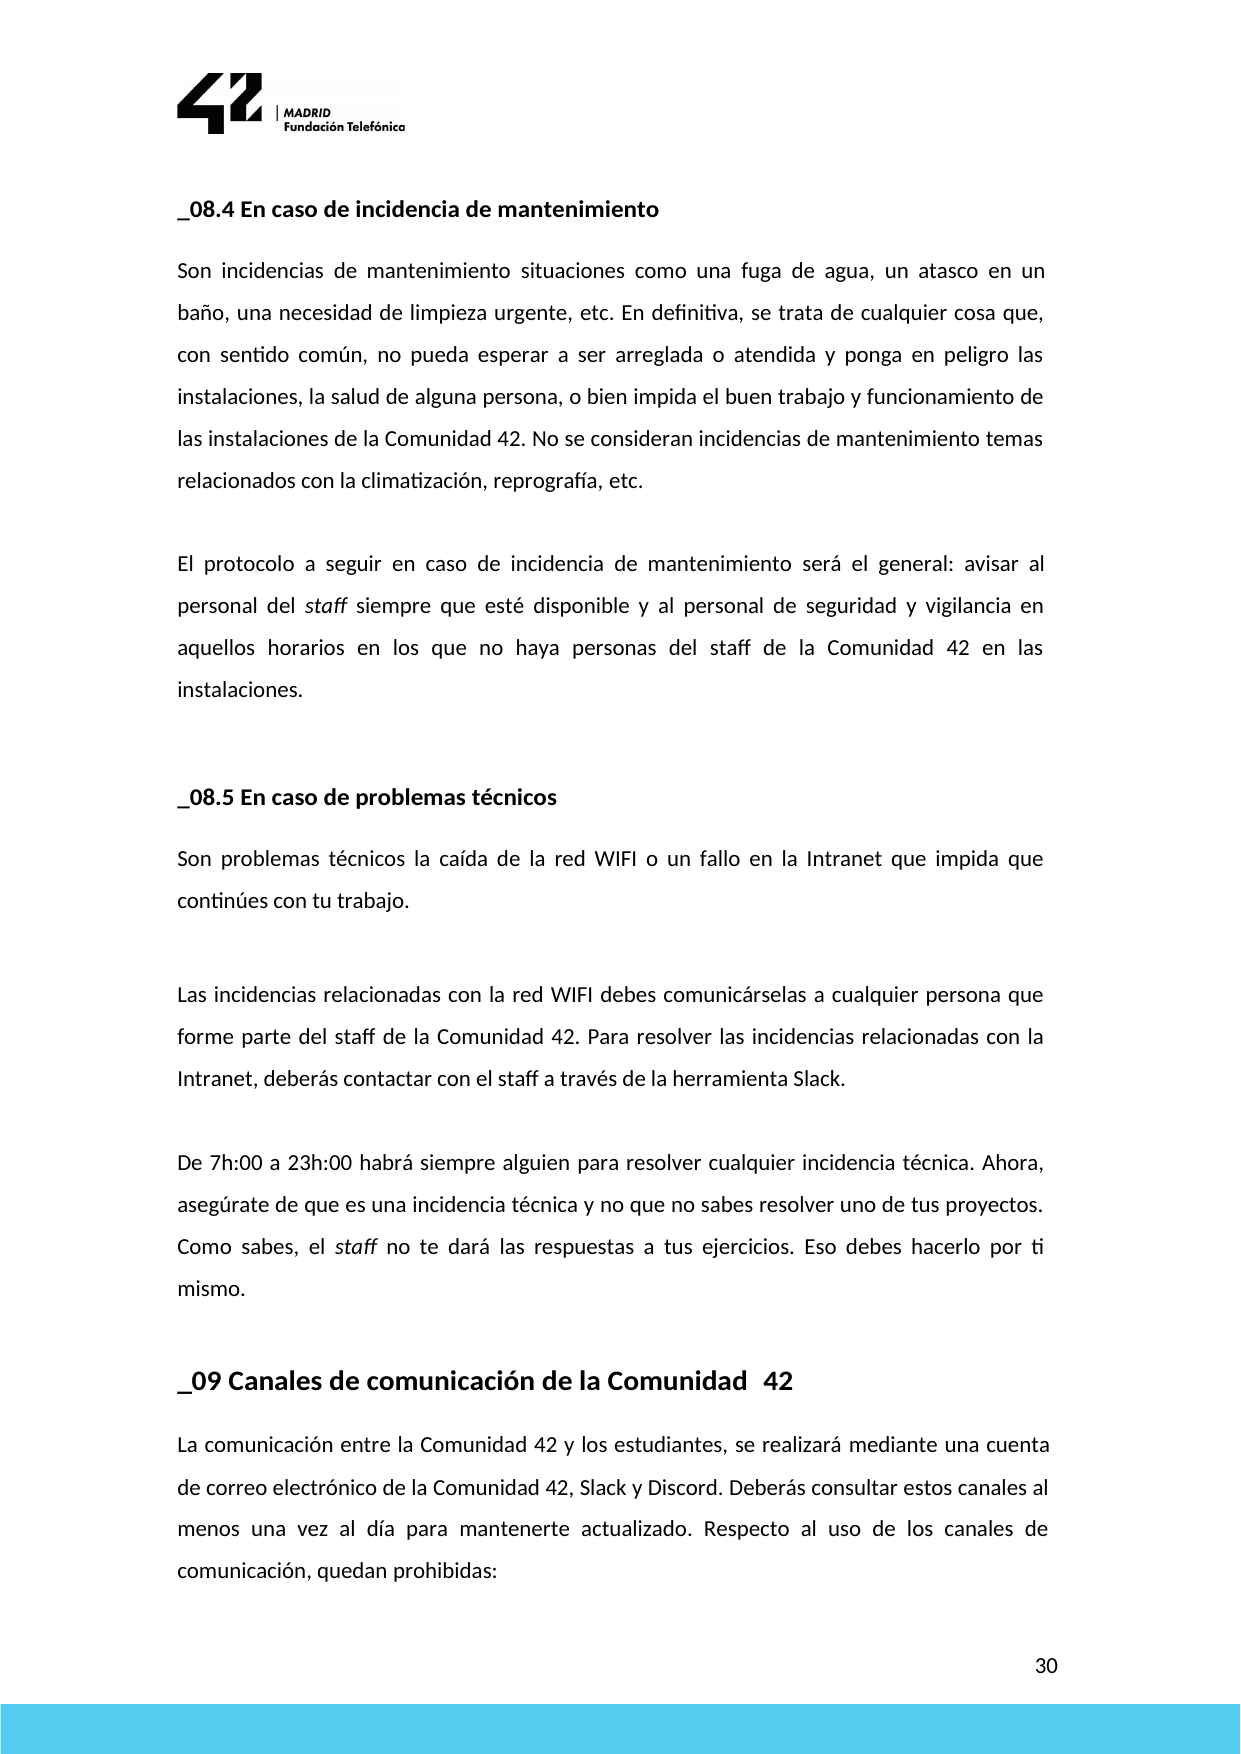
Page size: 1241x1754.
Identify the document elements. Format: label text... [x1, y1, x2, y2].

picture [0, 1704, 1241, 1754]
text El protocolo a seguir en caso de incidencia de mantenimiento será el general: avisar al personal del staff siempre que esté disponible y al personal de seguridad y vigilancia en aquellos horarios en los que no haya personas del staff de la Comunidad 42 en las instalaciones. [177, 549, 1046, 703]
text La comunicación entre la Comunidad 42 y los estudiantes, se realizará mediante una cuenta de correo electrónico de la Comunidad 42, Slack y Discord. Deberás consultar estos canales al menos una vez al día para mantenerte actualizado. Respecto al uso de los canales de comunicación, quedan prohibidas: [177, 1431, 1050, 1584]
subtitle _08.4 En caso de incidencia de mantenimiento [177, 194, 1080, 223]
subtitle _09 Canales de comunicación de la Comunidad 42 [177, 1363, 1080, 1397]
picture [177, 73, 405, 134]
subtitle _08.5 En caso de problemas técnicos [177, 782, 1080, 811]
text Son incidencias de mantenimiento situaciones como una fuga de agua, un atasco en un baño, una necesidad de limpieza urgente, etc. En definitiva, se trata de cualquier cosa que, con sentido común, no pueda esperar a ser arreglada o atendida y ponga en peligro las instalaciones, la salud de alguna persona, o bien impida el buen trabajo y funcionamiento de las instalaciones de la Comunidad 42. No se consideran incidencias de mantenimiento temas relacionados con la climatización, reprografía, etc. [177, 256, 1046, 494]
text Son problemas técnicos la caída de la red WIFI o un fallo en la Intranet que impida que continúes con tu trabajo. [177, 844, 1045, 914]
text Las incidencias relacionadas con la red WIFI debes comunicárselas a cualquier persona que forme parte del staff de la Comunidad 42. Para resolver las incidencias relacionadas con la Intranet, deberás contactar con el staff a través de la herramienta Slack. [177, 980, 1045, 1092]
text De 7h:00 a 23h:00 habrá siempre alguien para resolver cualquier incidencia técnica. Ahora, asegúrate de que es una incidencia técnica y no que no sabes resolver uno de tus proyectos. Como sabes, el staff no te dará las respuestas a tus ejercicios. Eso debes hacerlo por ti mismo. [177, 1148, 1046, 1302]
